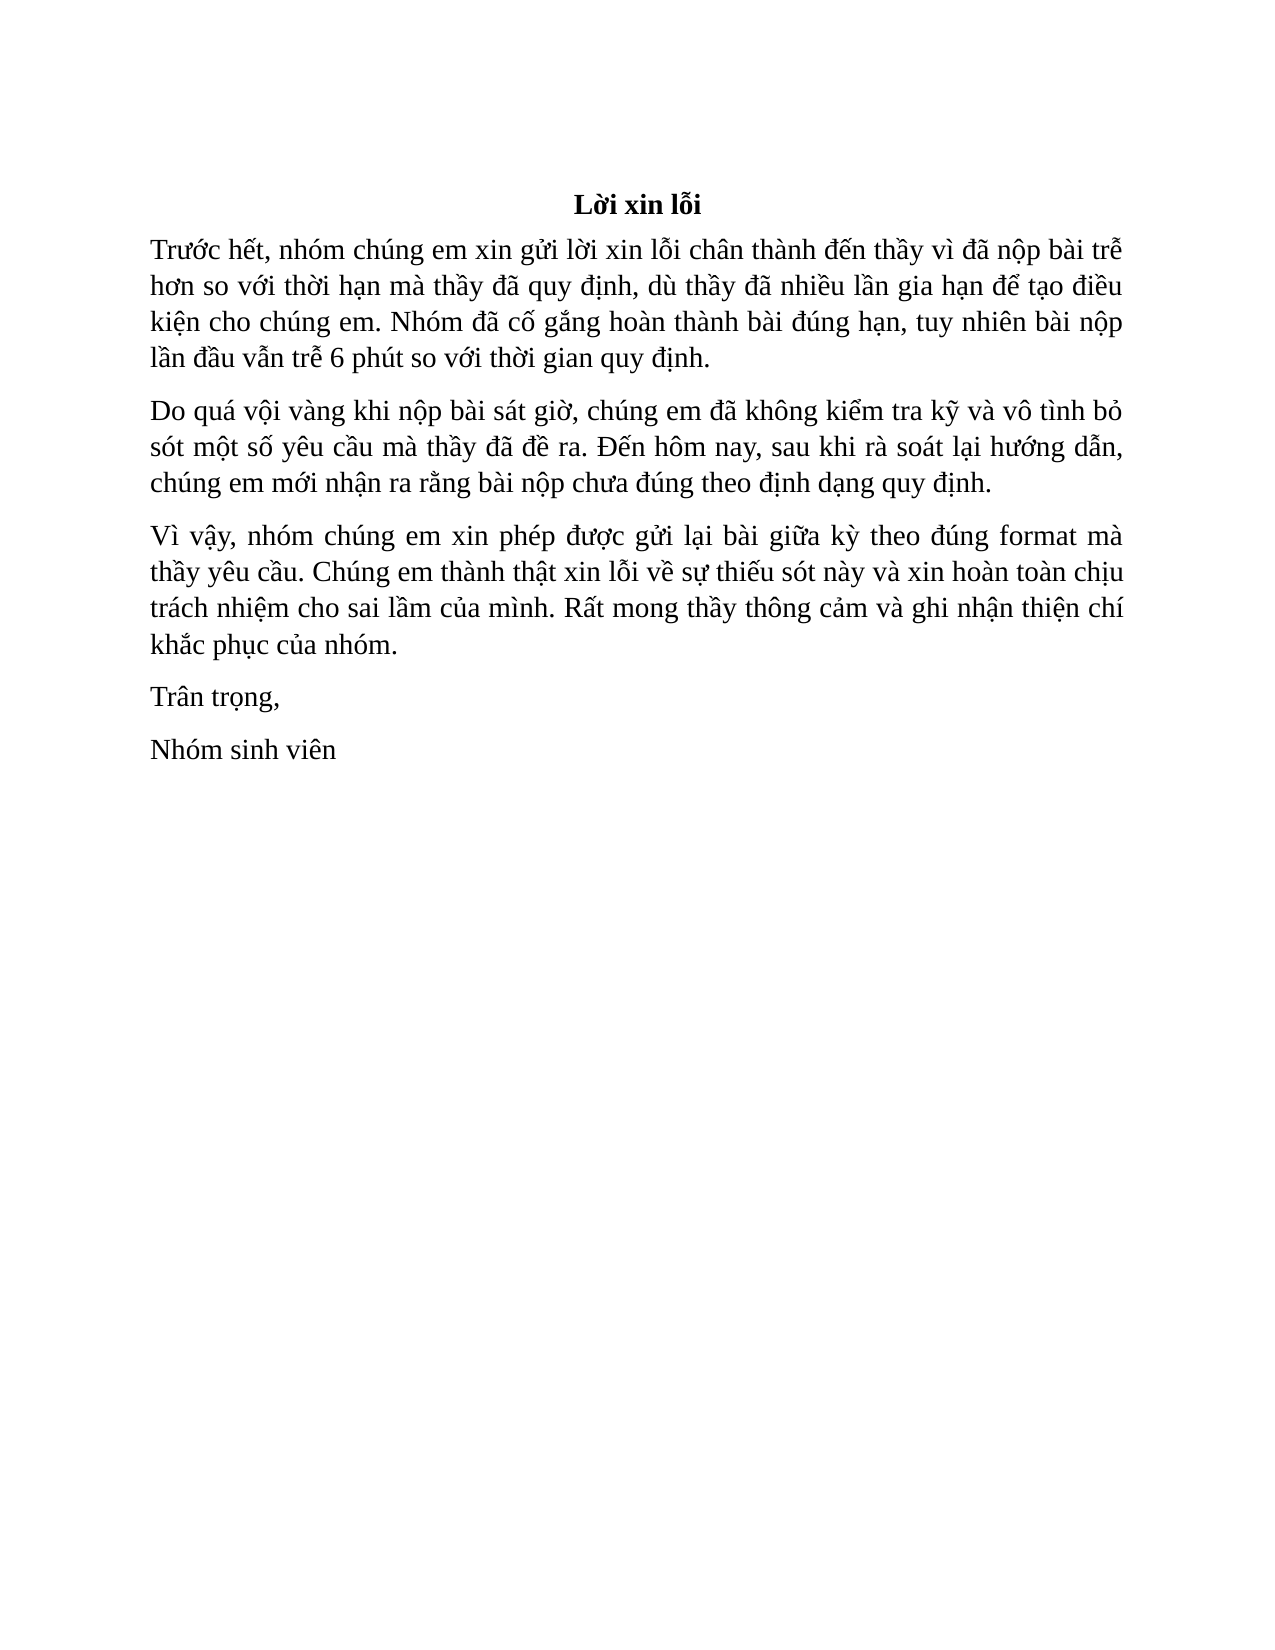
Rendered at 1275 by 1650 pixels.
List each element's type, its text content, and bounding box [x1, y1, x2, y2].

text Vì vậy, nhóm chúng em xin phép được gửi lại bài giữa kỳ theo đúng format mà thầy yêu cầu. Chúng em thành thật xin lỗi về sự thiếu sót này và xin hoàn toàn chịu trách nhiệm cho sai lầm của mình. Rất mong thầy thông cảm và ghi nhận thiện chí khắc phục của nhóm. [150, 518, 1125, 660]
text Trước hết, nhóm chúng em xin gửi lời xin lỗi chân thành đến thầy vì đã nộp bài trễ hơn so với thời hạn mà thầy đã quy định, dù thầy đã nhiều lần gia hạn để tạo điều kiện cho chúng em. Nhóm đã cố gắng hoàn thành bài đúng hạn, tuy nhiên bài nộp lần đầu vẫn trễ 6 phút so với thời gian quy định. [150, 232, 1125, 374]
text Trân trọng, [150, 679, 1125, 713]
subtitle Lời xin lỗi [150, 187, 1125, 221]
text Do quá vội vàng khi nộp bài sát giờ, chúng em đã không kiểm tra kỹ và vô tình bỏ sót một số yêu cầu mà thầy đã đề ra. Đến hôm nay, sau khi rà soát lại hướng dẫn, chúng em mới nhận ra rằng bài nộp chưa đúng theo định dạng quy định. [150, 393, 1125, 499]
text Nhóm sinh viên [150, 732, 1125, 766]
